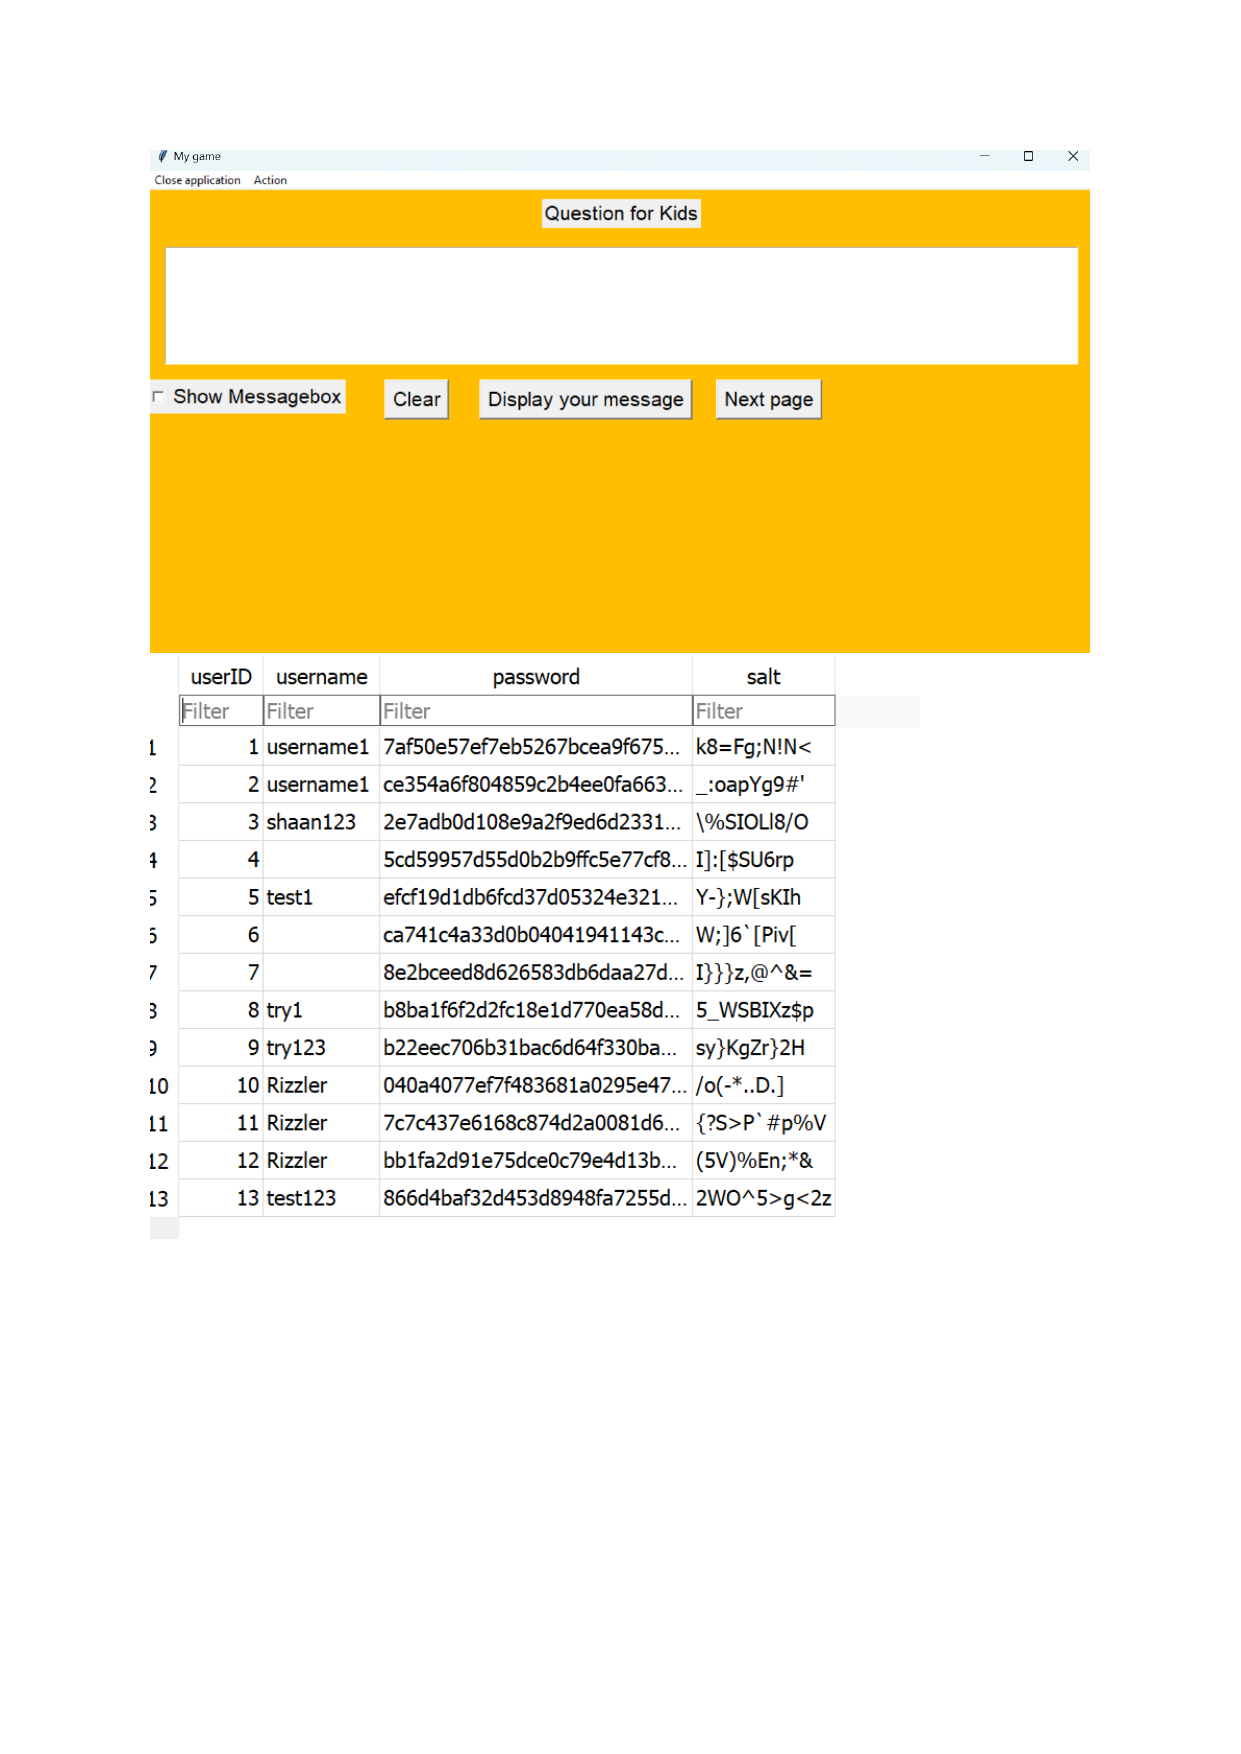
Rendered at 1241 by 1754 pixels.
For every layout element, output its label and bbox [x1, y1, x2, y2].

picture [150, 150, 1091, 653]
picture [150, 655, 921, 1239]
